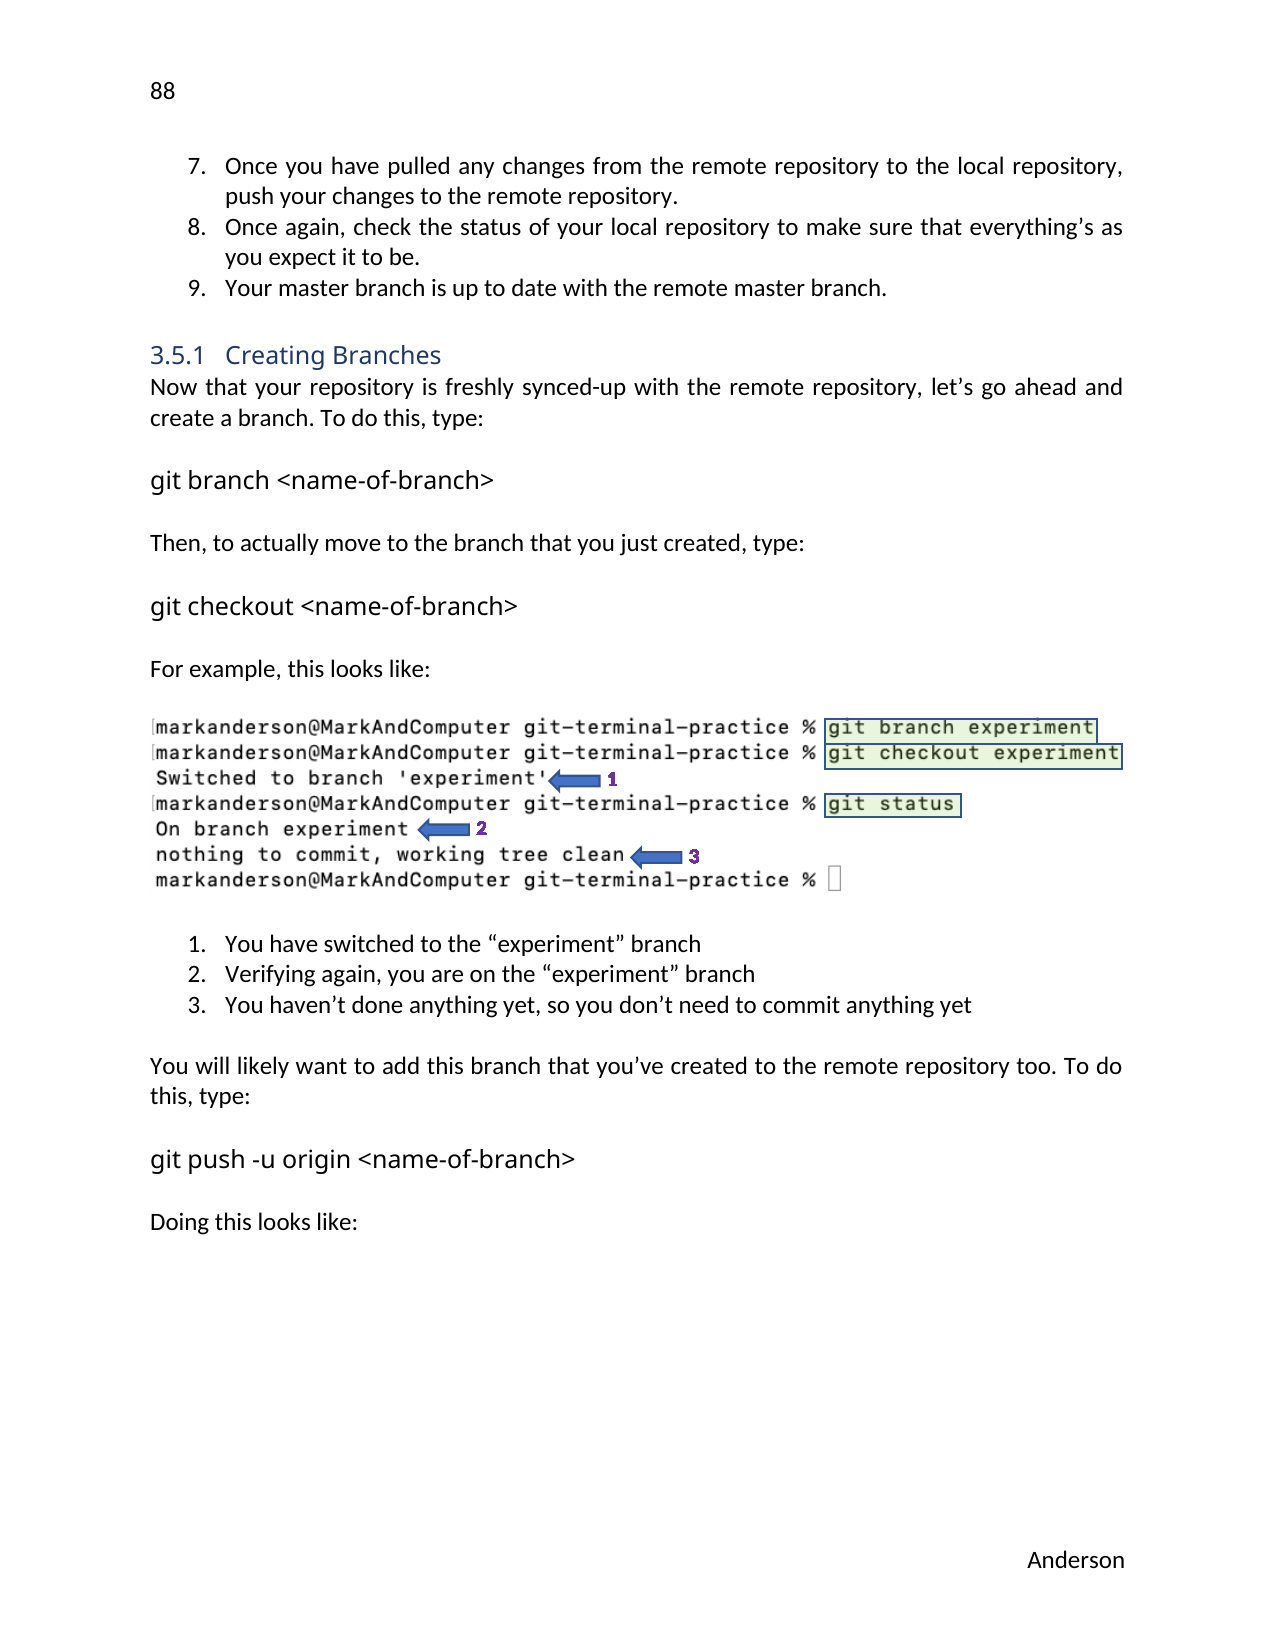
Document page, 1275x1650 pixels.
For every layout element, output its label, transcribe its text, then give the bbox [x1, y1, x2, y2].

list Verifying again, you are on the “experiment” branch [187, 958, 1125, 989]
picture [150, 714, 1125, 898]
list You haven’t done anything yet, so you don’t need to commit anything yet [187, 989, 1125, 1019]
text git checkout <name-of-branch> [150, 588, 1125, 623]
text Then, to actually move to the branch that you just created, type: [150, 527, 1125, 558]
list Once again, check the status of your local repository to make sure that everything’s as you expect it to be. [187, 211, 1125, 272]
text Now that your repository is freshly synced-up with the remote repository, let’s go ahead and create a branch. To do this, type: [150, 371, 1125, 432]
text Doing this looks like: [150, 1206, 1125, 1237]
subtitle Creating Branches [150, 337, 1125, 371]
list You have switched to the “experiment” branch [187, 928, 1125, 958]
text For example, this looks like: [150, 653, 1125, 684]
text git push -u origin <name-of-branch> [150, 1142, 1125, 1176]
list Your master branch is up to date with the remote master branch. [187, 272, 1125, 303]
text git branch <name-of-branch> [150, 463, 1125, 497]
list Once you have pulled any changes from the remote repository to the local repository, push your changes to the remote repository. [187, 150, 1125, 211]
text You will likely want to add this branch that you’ve created to the remote repository too. To do this, type: [150, 1050, 1125, 1111]
